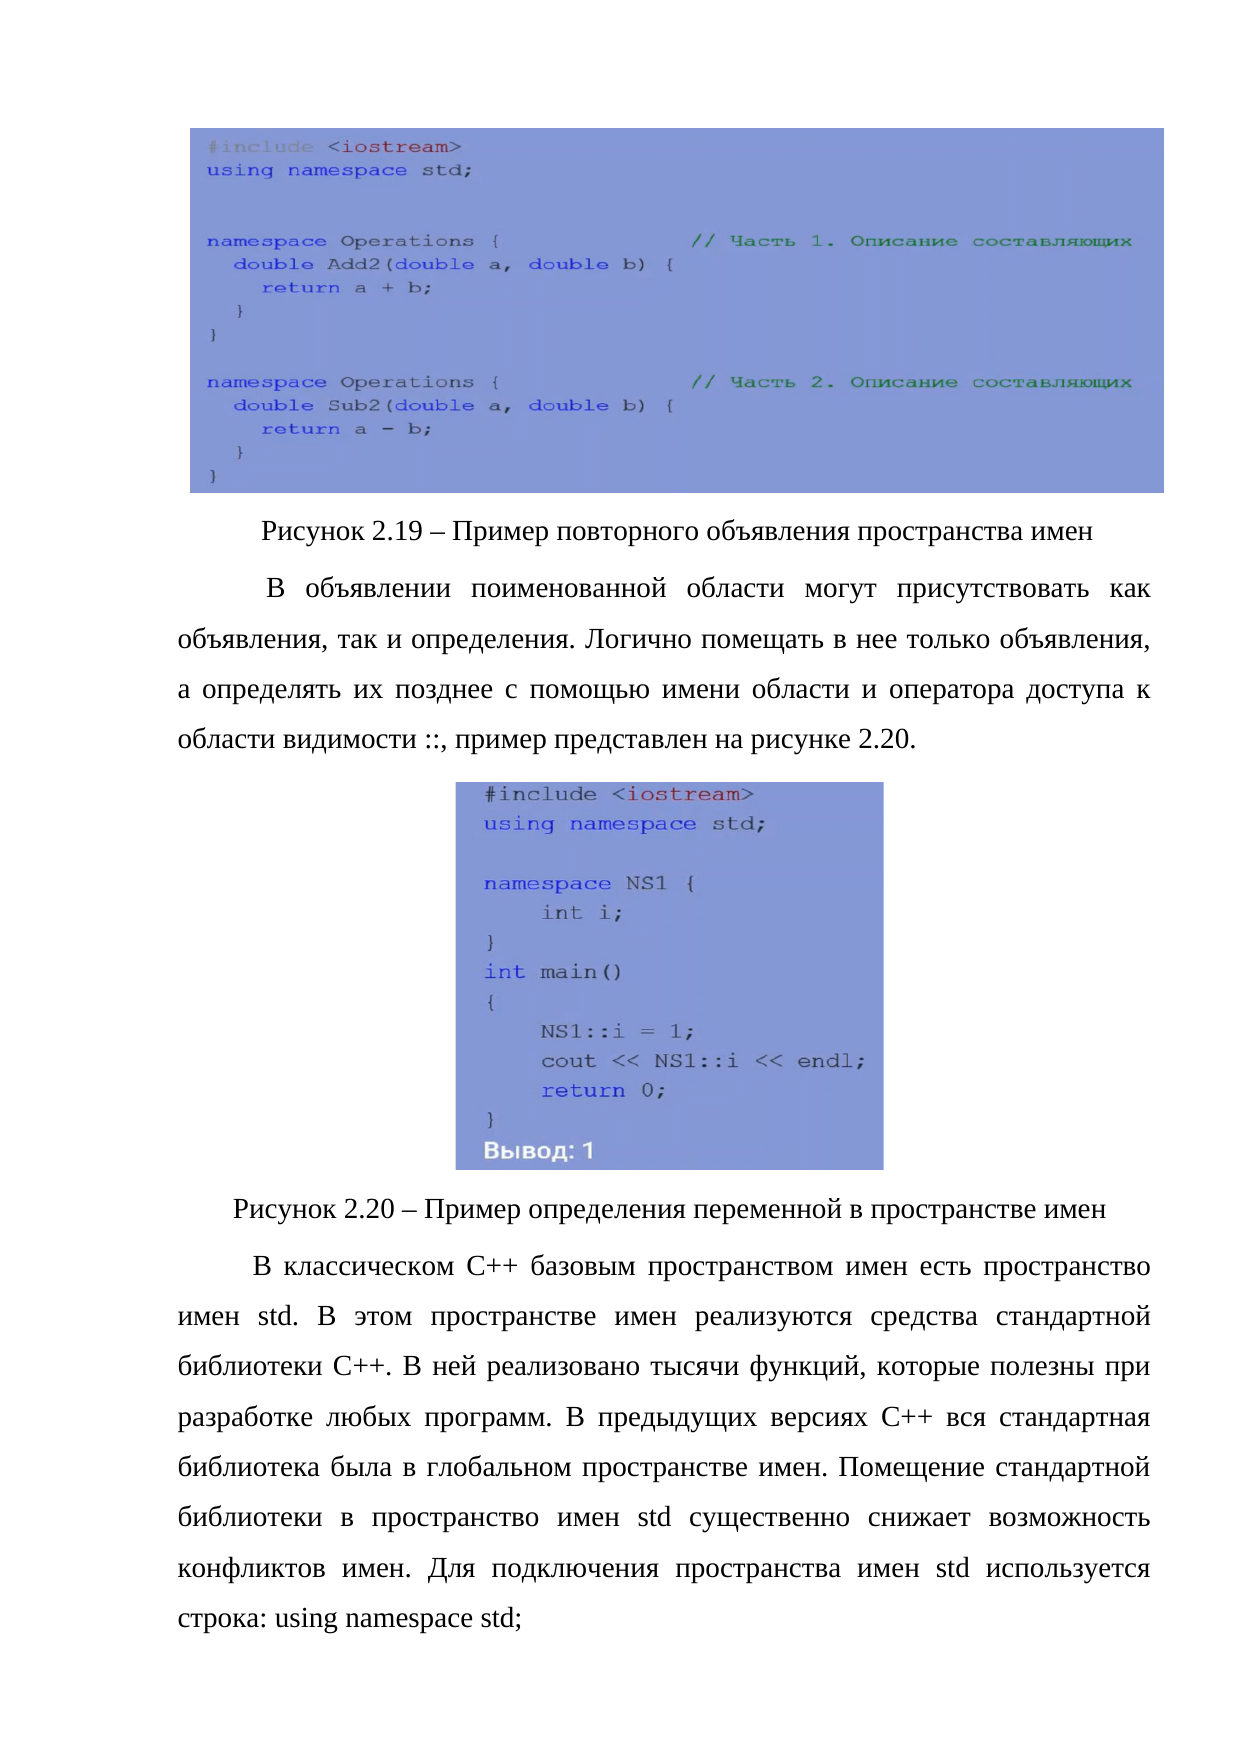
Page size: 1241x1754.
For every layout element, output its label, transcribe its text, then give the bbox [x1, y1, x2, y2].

text В классическом С++ базовым пространством имен есть пространство имен std. В этом пространстве имен реализуются средства стандартной библиотеки С++. В ней реализовано тысячи функций, которые полезны при разработке любых программ. В предыдущих версиях С++ вся стандартная библиотека была в глобальном пространстве имен. Помещение стандартной библиотеки в пространство имен std существенно снижает возможность конфликтов имен. Для подключения пространства имен std используется строка: using namespace std; [177, 1248, 1152, 1633]
table_cell Рисунок 2.20 – Пример определения переменной в пространстве имен [177, 1180, 1162, 1248]
picture [190, 128, 1164, 493]
table_cell Рисунок 2.19 – Пример повторного объявления пространства имен [177, 503, 1177, 571]
table_header [177, 772, 1162, 1180]
picture [455, 782, 884, 1170]
text В объявлении поименованной области могут присутствовать как объявления, так и определения. Логично помещать в нее только объявления, а определять их позднее с помощью имени области и оператора доступа к области видимости ::, пример представлен на рисунке 2.20. [177, 571, 1152, 755]
table_header [177, 118, 1177, 503]
